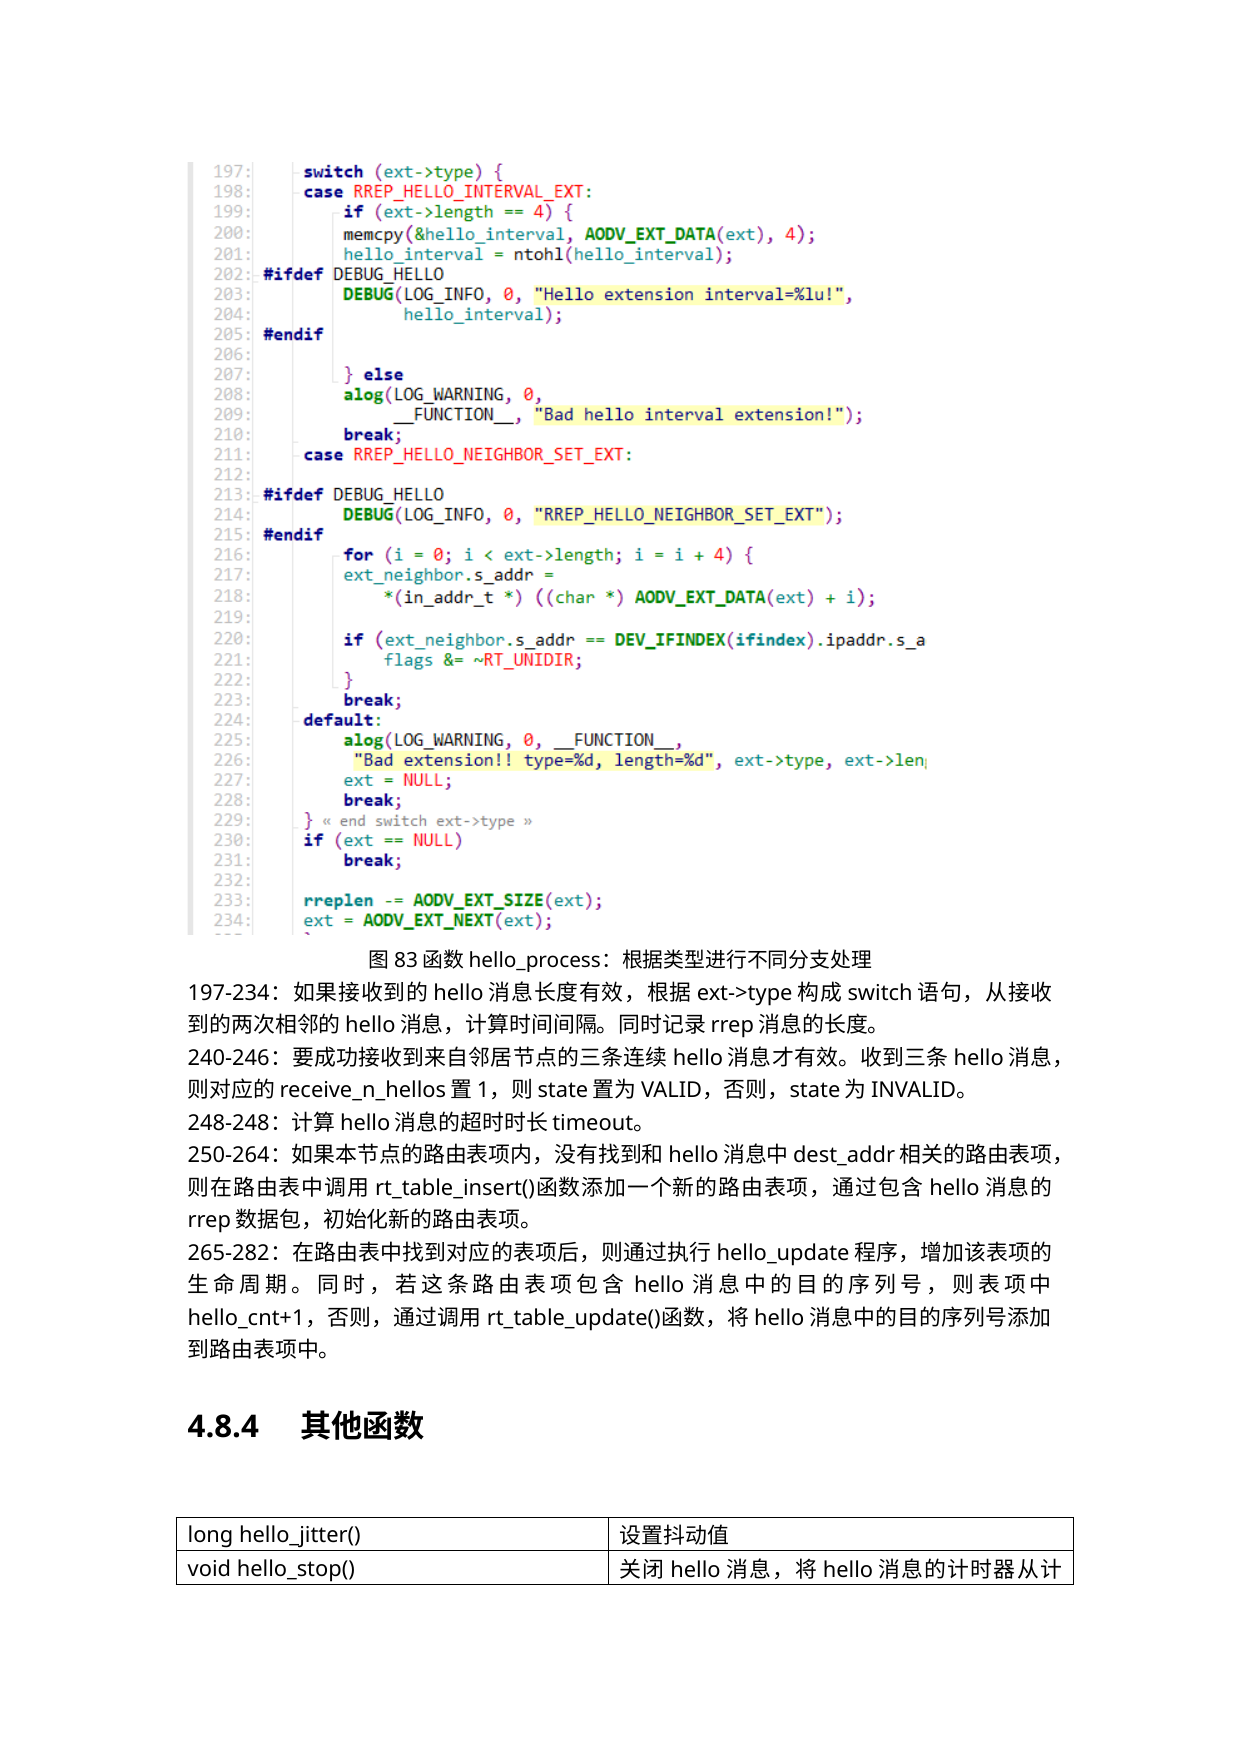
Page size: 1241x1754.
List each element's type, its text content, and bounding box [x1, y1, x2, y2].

picture [187, 162, 927, 935]
subtitle 其他函数 [187, 1392, 1053, 1457]
table_header long hello_jitter() [177, 1518, 608, 1550]
text 250-264：如果本节点的路由表项内，没有找到和hello消息中dest_addr相关的路由表项，则在路由表中调用rt_table_insert()函数添加一个新的路由表项，通过包含hello消息的rrep数据包，初始化新的路由表项。 [187, 1137, 1053, 1234]
text 248-248：计算hello消息的超时时长timeout。 [187, 1104, 1053, 1137]
table_header 设置抖动值 [609, 1518, 1073, 1550]
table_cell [609, 1551, 1073, 1584]
text 240-246：要成功接收到来自邻居节点的三条连续hello消息才有效。收到三条hello消息，则对应的receive_n_hellos置1，则state置为VALID，否则，state为INVALID。 [187, 1039, 1053, 1104]
text 197-234：如果接收到的hello消息长度有效，根据ext->type构成switch语句，从接收到的两次相邻的hello消息，计算时间间隔。同时记录rrep消息的长度。 [187, 974, 1053, 1039]
text 265-282：在路由表中找到对应的表项后，则通过执行hello_update程序，增加该表项的生命周期。同时，若这条路由表项包含hello消息中的目的序列号，则表项中hello_cnt+1，否则，通过调用rt_table_update()函数，将hello消息中的目的序列号添加到路由表项中。 [187, 1234, 1053, 1364]
table_cell void hello_stop() [177, 1551, 608, 1584]
text 图 83 函数hello_process：根据类型进行不同分支处理 [187, 942, 1053, 974]
